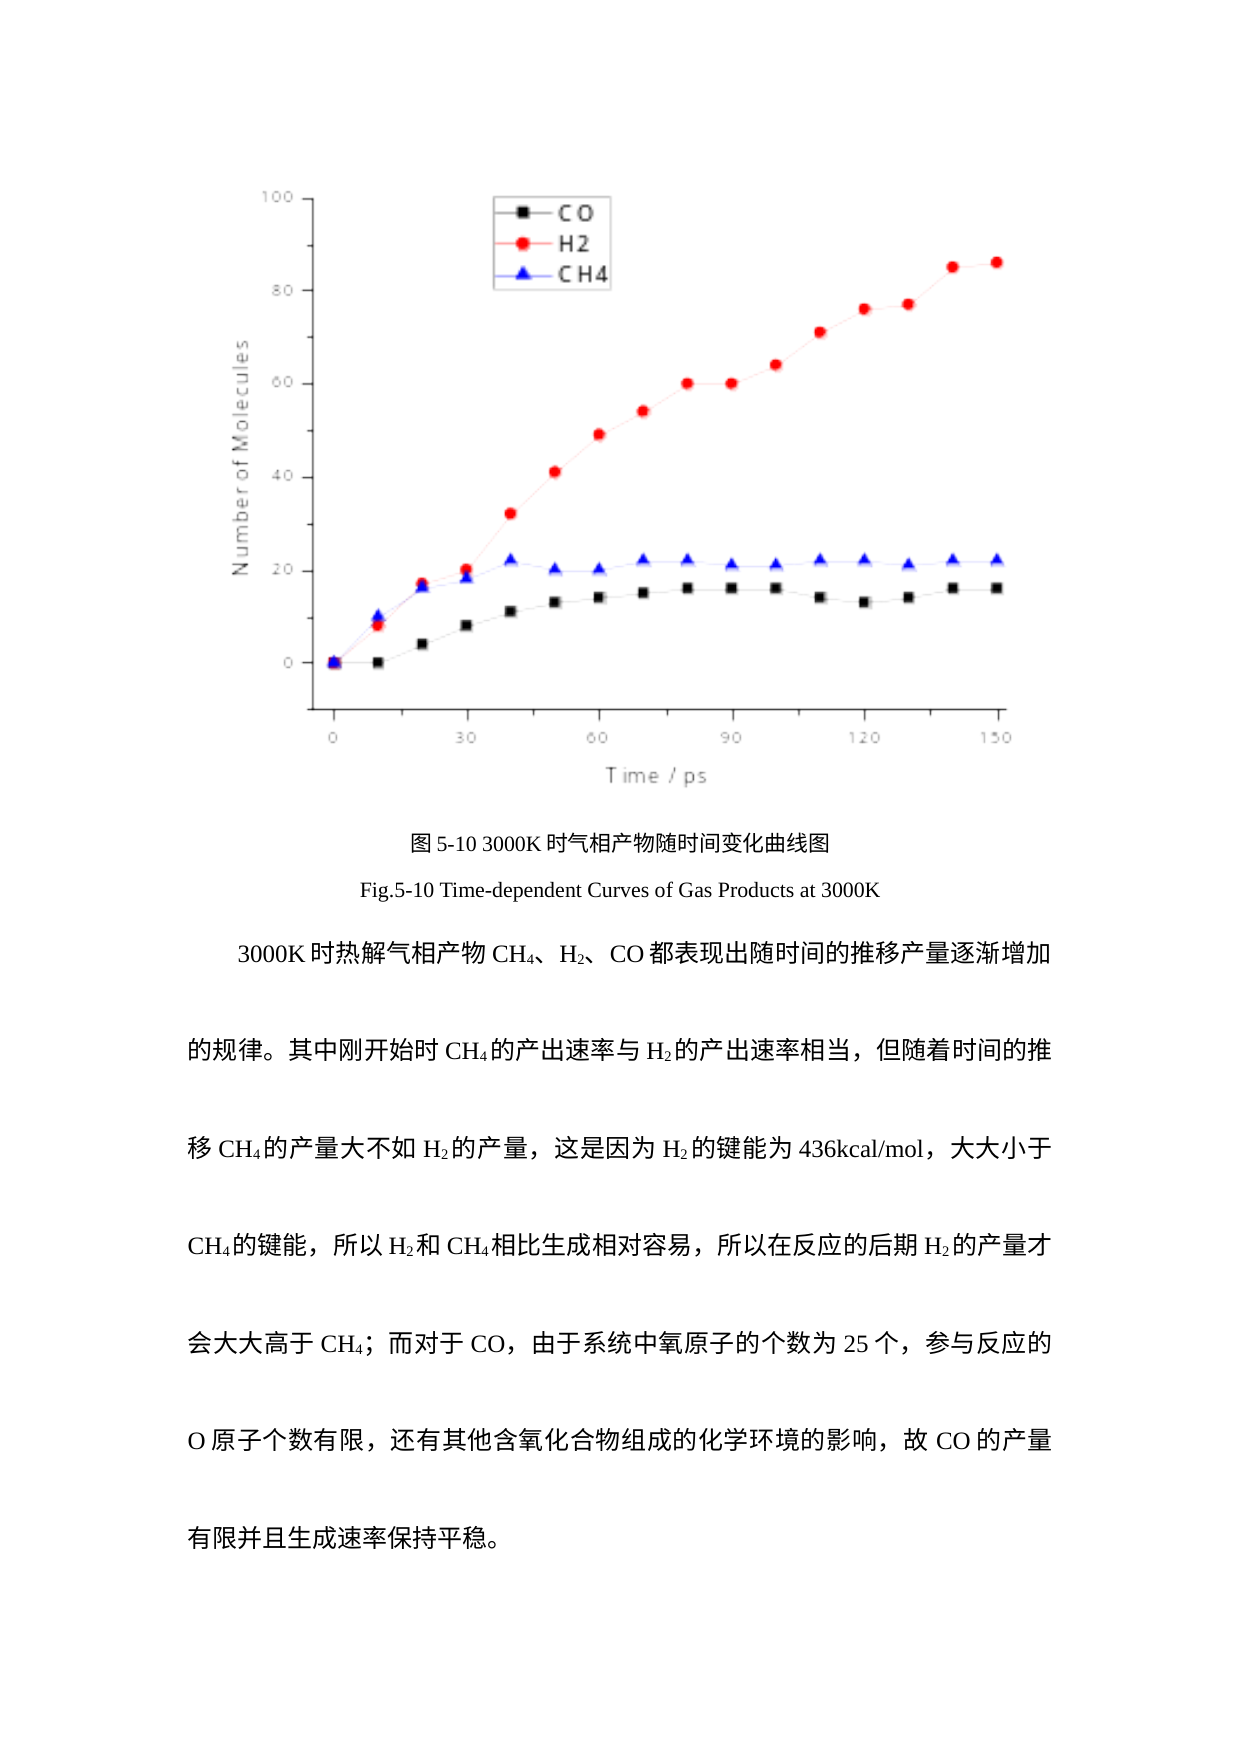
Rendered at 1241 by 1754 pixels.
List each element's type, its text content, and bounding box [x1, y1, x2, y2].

text 3000K时热解气相产物CH4、H2、CO都表现出随时间的推移产量逐渐增加的规律。其中刚开始时CH4的产出速率与H2的产出速率相当，但随着时间的推移CH4的产量大不如H2的产量，这是因为H2的键能为436kcal/mol，大大小于CH4的键能，所以H2和CH4相比生成相对容易，所以在反应的后期H2的产量才会大大高于CH4；而对于CO，由于系统中氧原子的个数为25个，参与反应的O原子个数有限，还有其他含氧化合物组成的化学环境的影响，故CO的产量有限并且生成速率保持平稳。 [187, 919, 1053, 1569]
text Fig.5-10 Time-dependent Curves of Gas Products at 3000K [187, 874, 1053, 906]
text 图5-10 3000K时气相产物随时间变化曲线图 [187, 825, 1053, 858]
